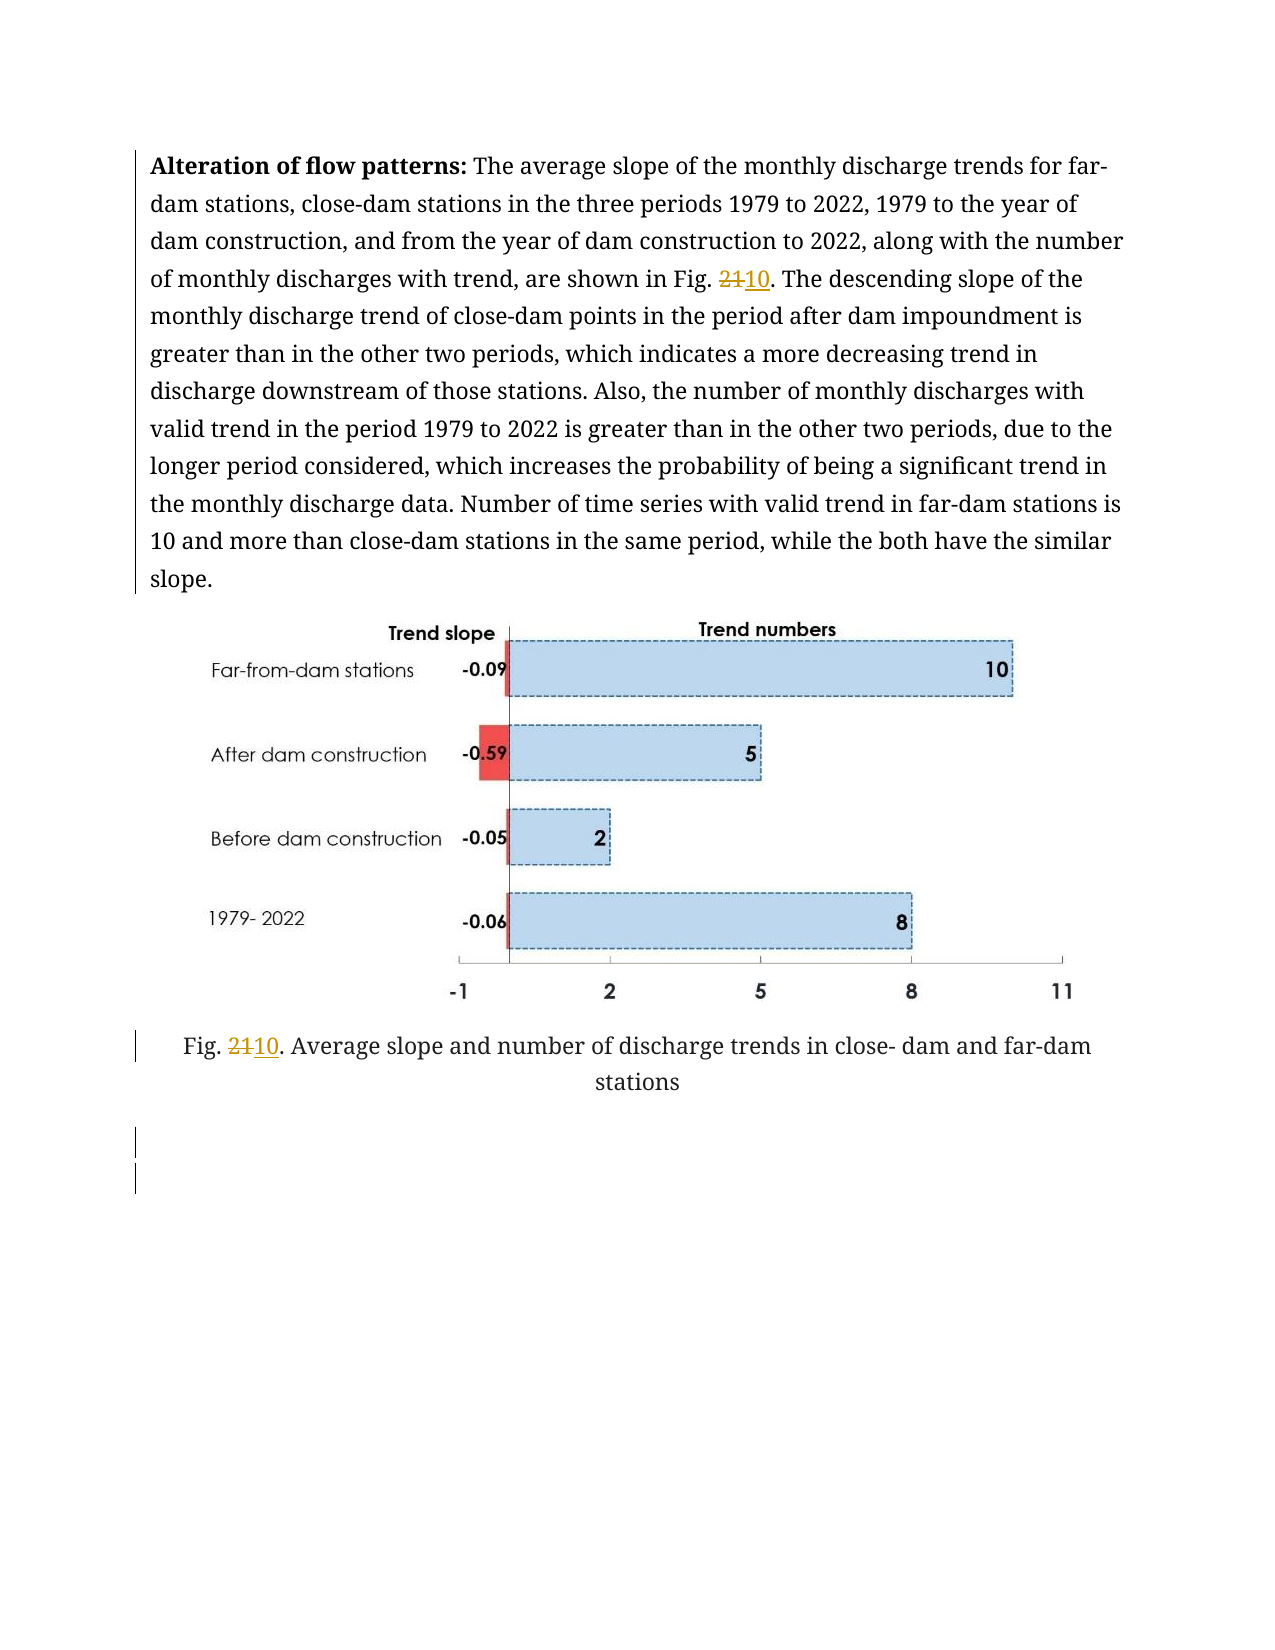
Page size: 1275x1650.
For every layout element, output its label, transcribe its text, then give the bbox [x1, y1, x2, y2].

text Fig. . Average slope and number of discharge trends in close- dam and far-dam stations [150, 1030, 1125, 1097]
text Alteration of flow patterns: The average slope of the monthly discharge trends for far-dam stations, close-dam stations in the three periods 1979 to 2022, 1979 to the year of dam construction, and from the year of dam construction to 2022, along with the number of monthly discharges with trend, are shown in Fig. . The descending slope of the monthly discharge trend of close-dam points in the period after dam impoundment is greater than in the other two periods, which indicates a more decreasing trend in discharge downstream of those stations. Also, the number of monthly discharges with valid trend in the period 1979 to 2022 is greater than in the other two periods, due to the longer period considered, which increases the probability of being a significant trend in the monthly discharge data. Number of time series with valid trend in far-dam stations is 10 and more than close-dam stations in the same period, while the both have the similar slope. [150, 150, 1125, 594]
picture [203, 612, 1072, 1002]
